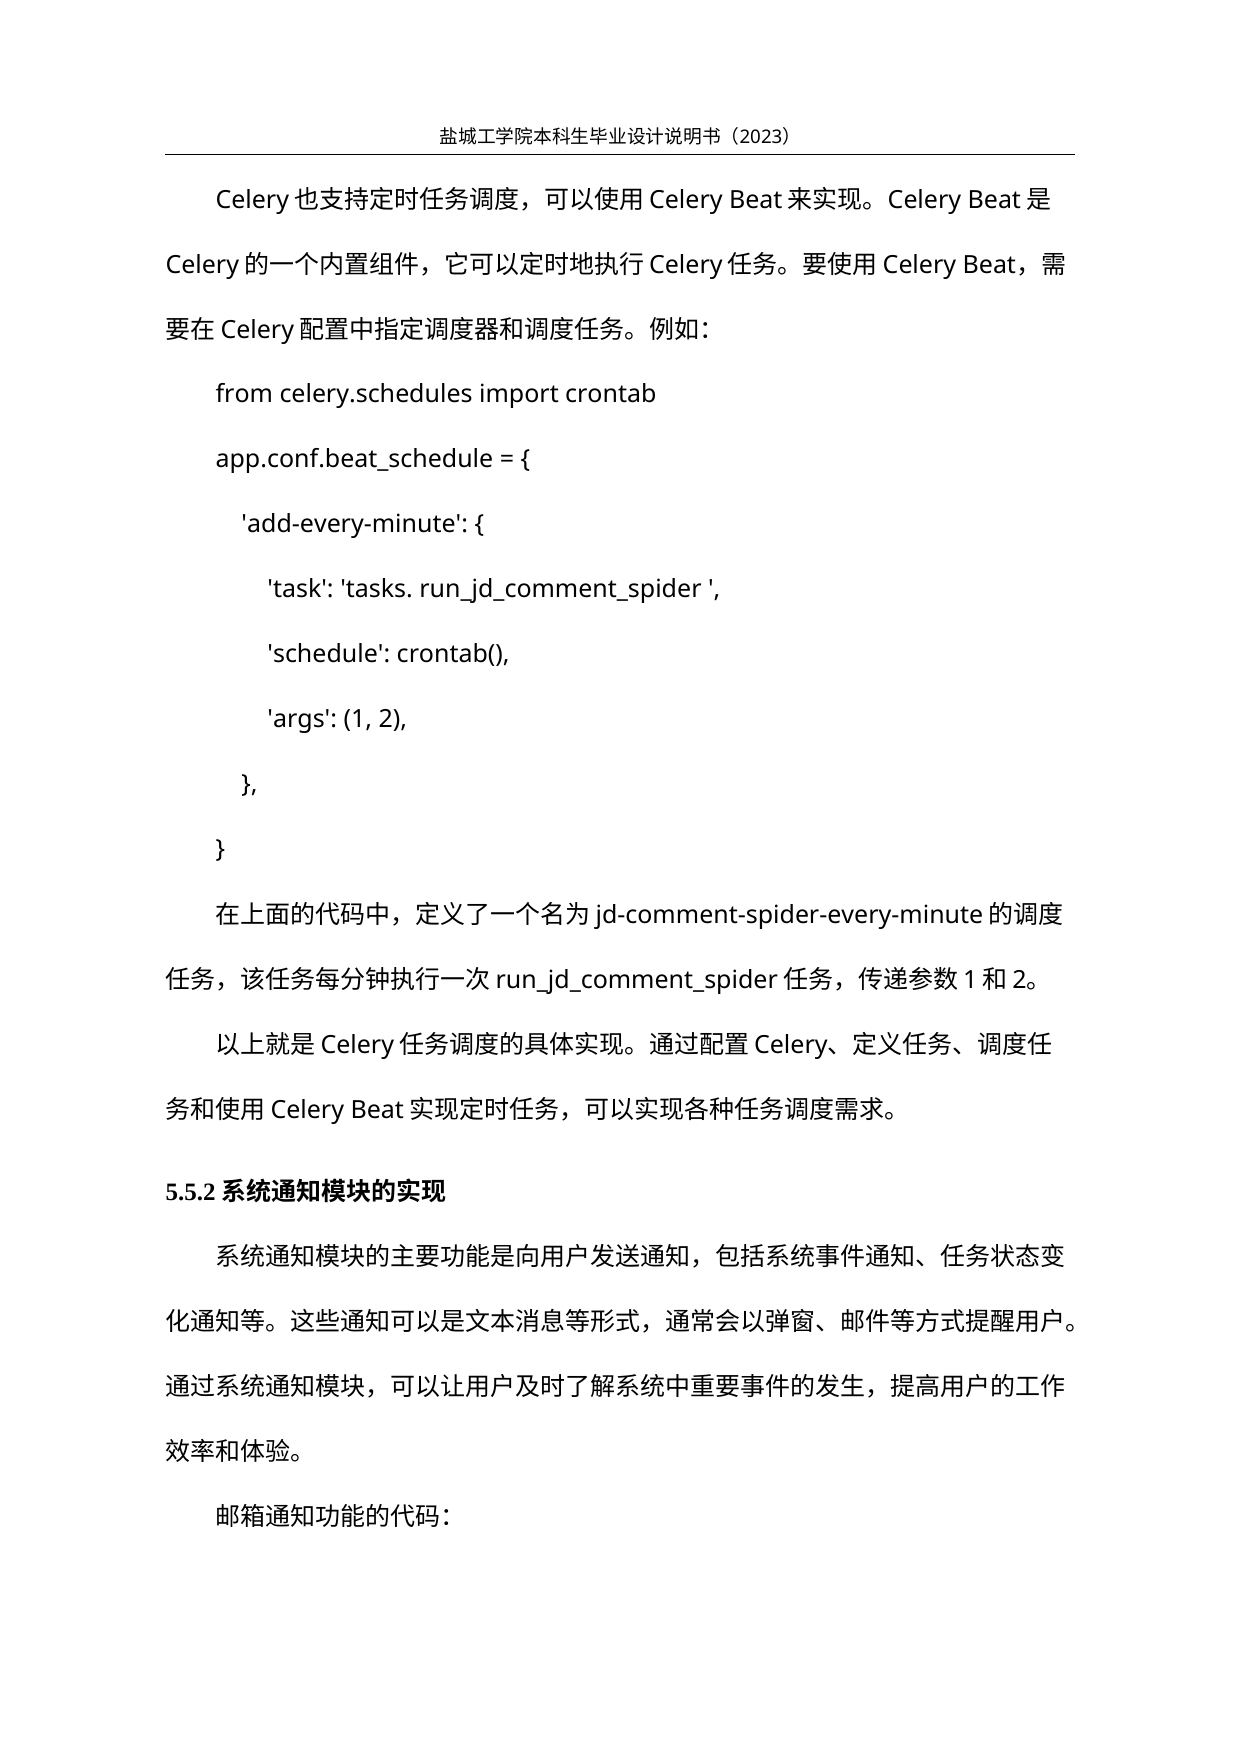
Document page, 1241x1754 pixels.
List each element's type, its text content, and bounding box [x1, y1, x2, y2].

text } [165, 816, 1075, 881]
text 在上面的代码中，定义了一个名为jd-comment-spider-every-minute的调度任务，该任务每分钟执行一次run_jd_comment_spider任务，传递参数1和2。 [165, 881, 1075, 1011]
text 系统通知模块的主要功能是向用户发送通知，包括系统事件通知、任务状态变化通知等。这些通知可以是文本消息等形式，通常会以弹窗、邮件等方式提醒用户。通过系统通知模块，可以让用户及时了解系统中重要事件的发生，提高用户的工作效率和体验。 [165, 1222, 1075, 1482]
text app.conf.beat_schedule = { [165, 426, 1075, 491]
text 'task': 'tasks. run_jd_comment_spider ', [165, 556, 1075, 621]
subtitle 5.5.2 系统通知模块的实现 [165, 1157, 1075, 1222]
text Celery也支持定时任务调度，可以使用Celery Beat来实现。Celery Beat是Celery的一个内置组件，它可以定时地执行Celery任务。要使用Celery Beat，需要在Celery配置中指定调度器和调度任务。例如： [165, 166, 1075, 361]
text 'add-every-minute': { [165, 491, 1075, 556]
text from celery.schedules import crontab [165, 361, 1075, 426]
text 以上就是Celery任务调度的具体实现。通过配置Celery、定义任务、调度任务和使用Celery Beat实现定时任务，可以实现各种任务调度需求。 [165, 1011, 1075, 1141]
text 邮箱通知功能的代码： [165, 1482, 1075, 1547]
text }, [165, 751, 1075, 816]
text 'args': (1, 2), [165, 686, 1075, 751]
text 'schedule': crontab(), [165, 621, 1075, 686]
